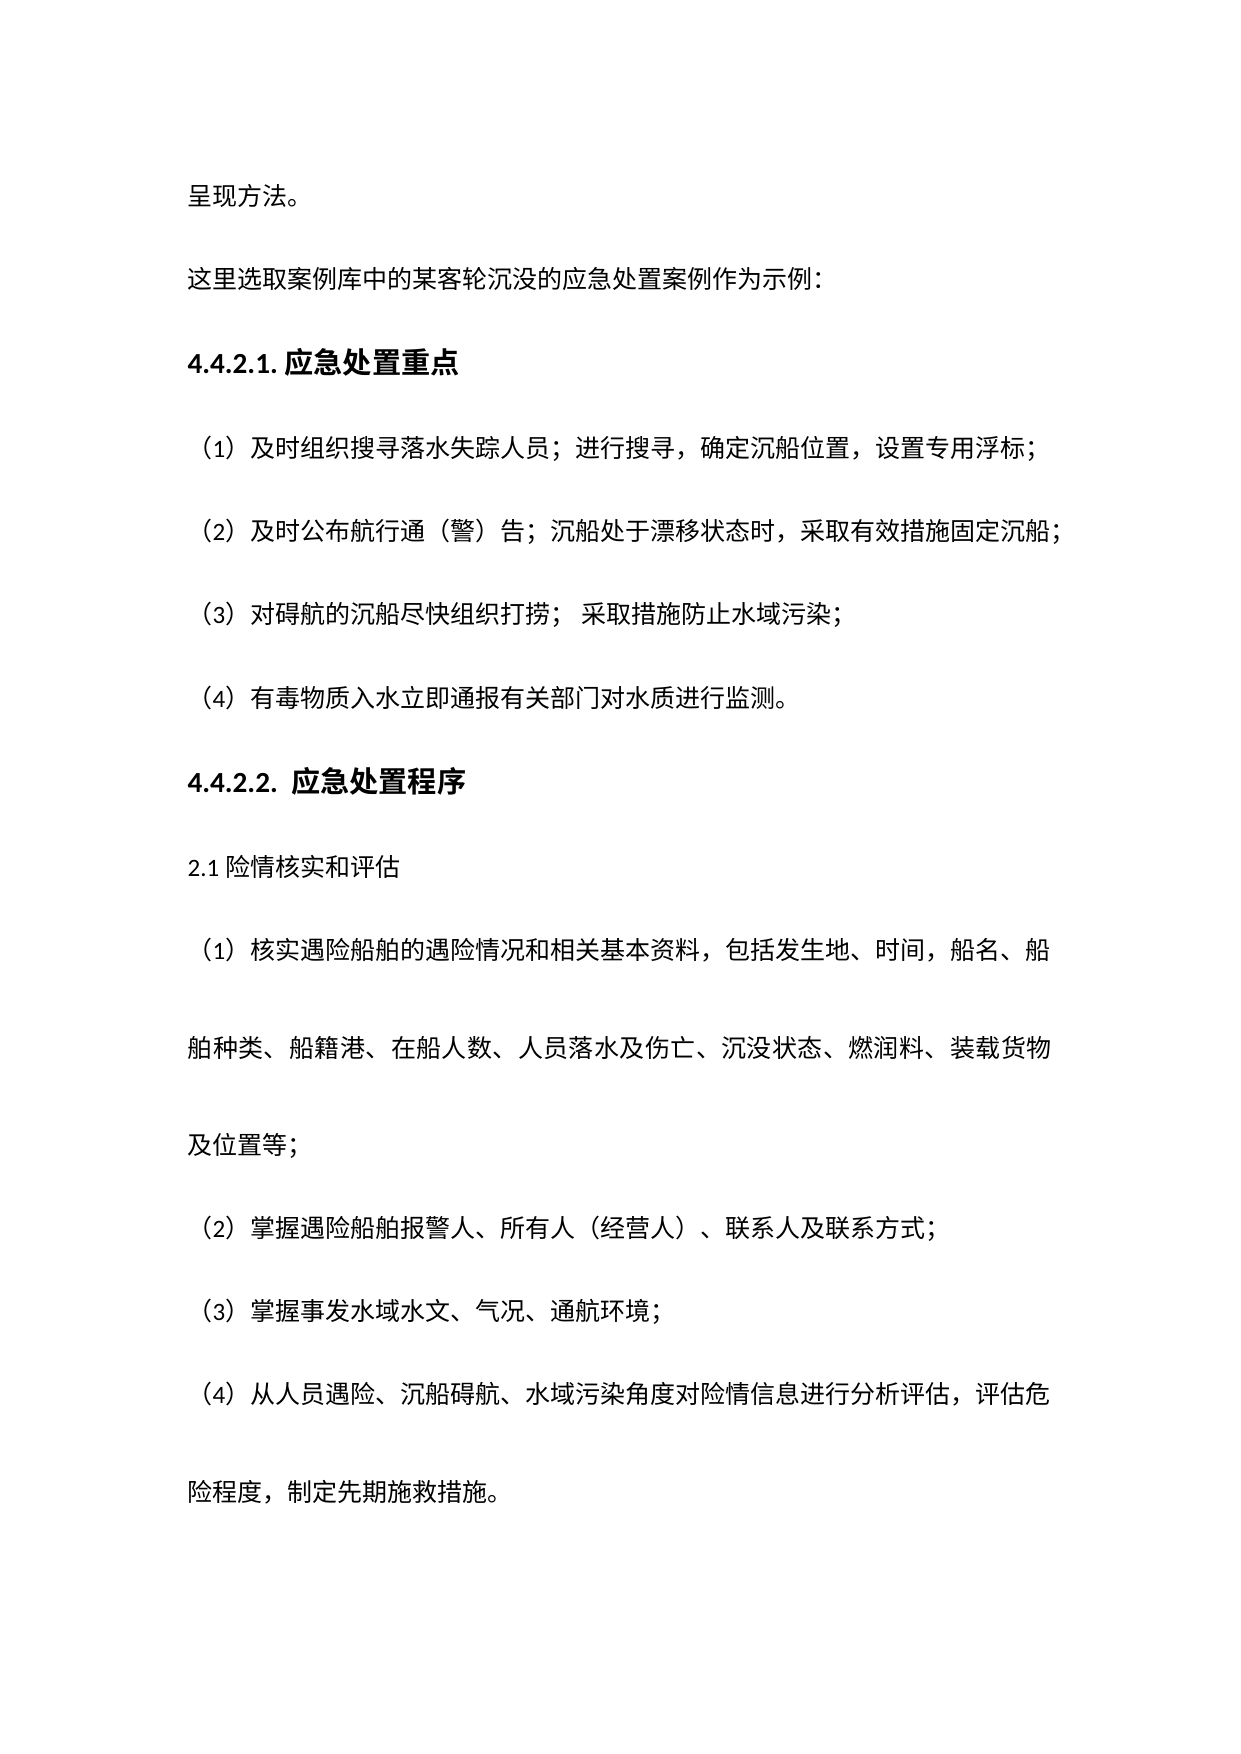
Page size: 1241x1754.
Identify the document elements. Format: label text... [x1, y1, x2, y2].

text （4）有毒物质入水立即通报有关部门对水质进行监测。 [187, 664, 1053, 729]
text （1）核实遇险船舶的遇险情况和相关基本资料，包括发生地、时间，船名、船舶种类、船籍港、在船人数、人员落水及伤亡、沉没状态、燃润料、装载货物及位置等； [187, 916, 1053, 1176]
text （1）及时组织搜寻落水失踪人员；进行搜寻，确定沉船位置，设置专用浮标； [187, 414, 1053, 479]
text （2）掌握遇险船舶报警人、所有人（经营人）、联系人及联系方式； [187, 1194, 1053, 1259]
text （4）从人员遇险、沉船碍航、水域污染角度对险情信息进行分析评估，评估危险程度，制定先期施救措施。 [187, 1361, 1053, 1523]
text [187, 162, 1053, 227]
text 4.4.2.2. 应急处置程序 [187, 747, 1053, 812]
text 这里选取案例库中的某客轮沉没的应急处置案例作为示例： [187, 245, 1053, 310]
text （2）及时公布航行通（警）告；沉船处于漂移状态时，采取有效措施固定沉船； [187, 497, 1053, 562]
text 4.4.2.1. 应急处置重点 [187, 328, 1053, 393]
text （3）掌握事发水域水文、气况、通航环境； [187, 1277, 1053, 1342]
text （3）对碍航的沉船尽快组织打捞； 采取措施防止水域污染； [187, 581, 1053, 646]
text 2.1 险情核实和评估 [187, 833, 1053, 898]
